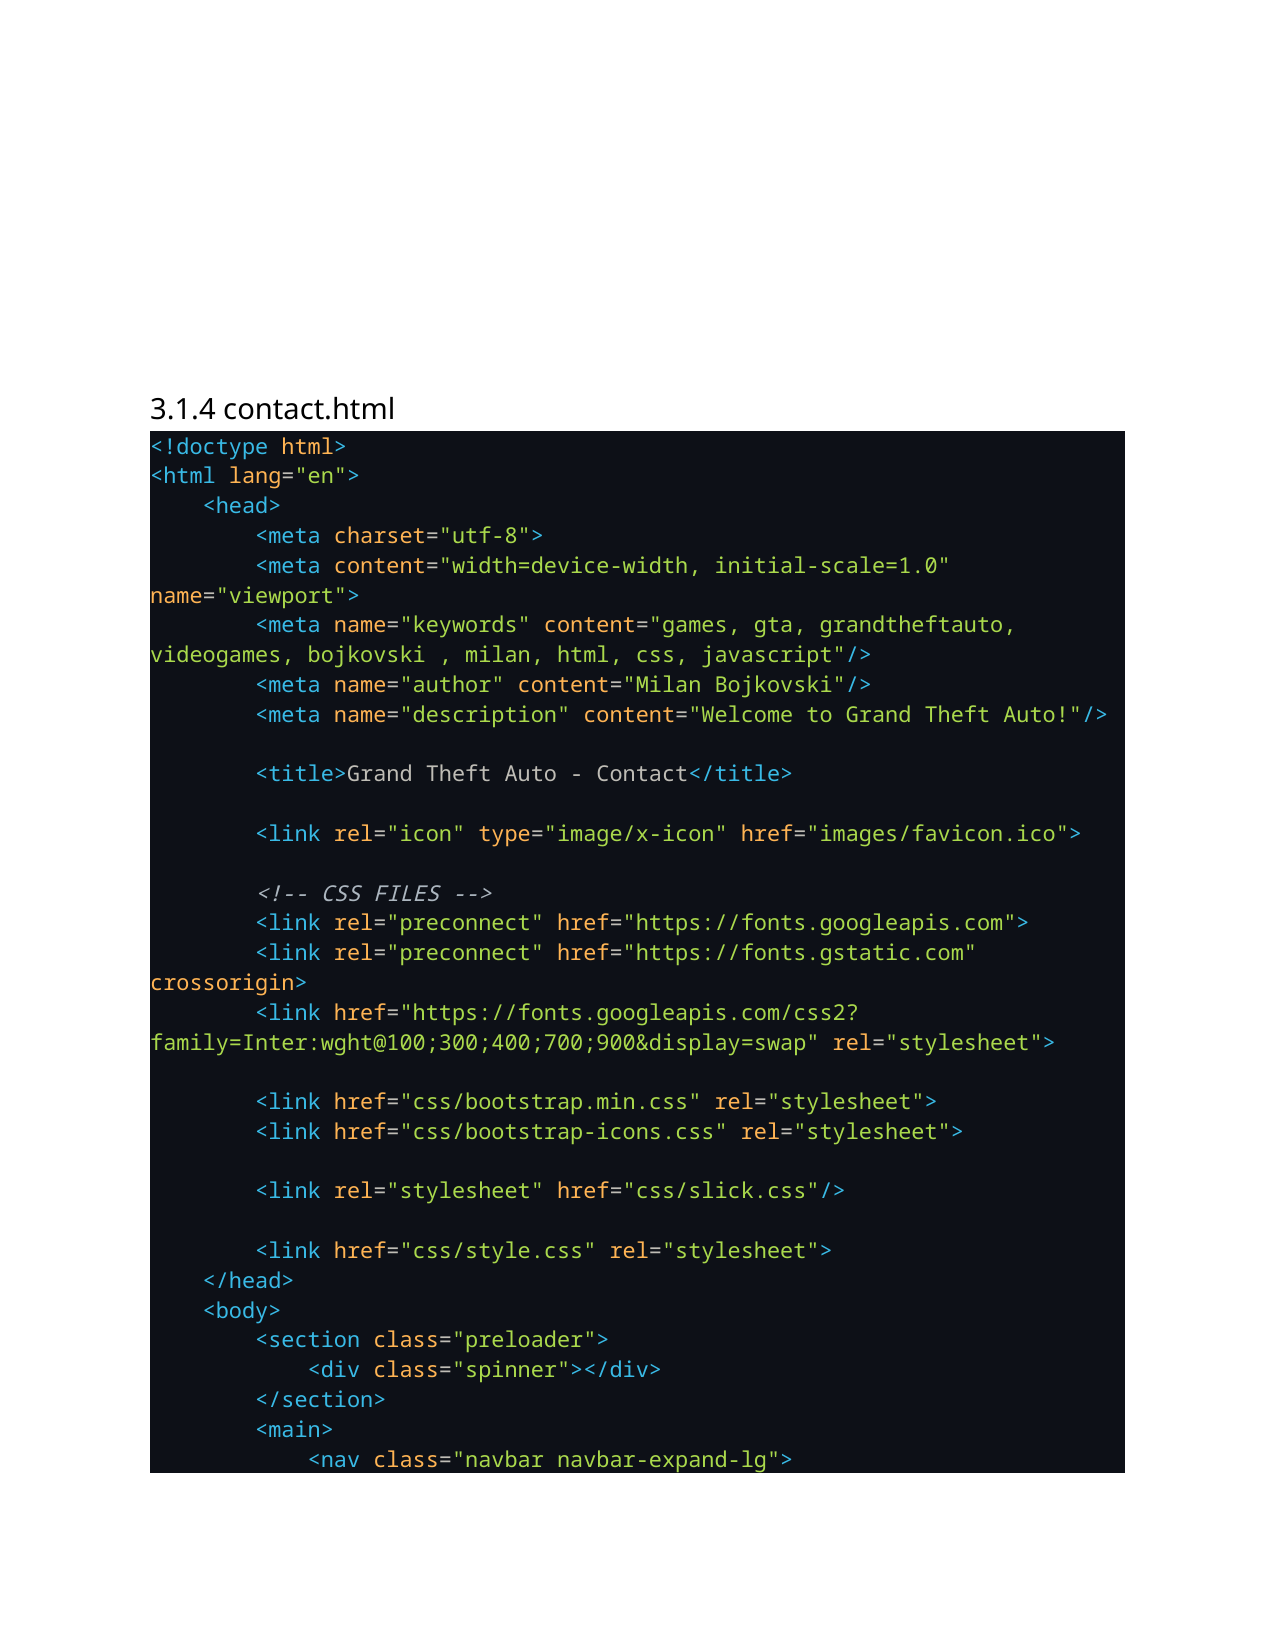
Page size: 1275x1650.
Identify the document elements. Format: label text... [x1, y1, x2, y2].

text <html lang="en"> [150, 461, 1125, 490]
text <nav class="navbar navbar-expand-lg"> [150, 1444, 1125, 1473]
text <link href="css/bootstrap-icons.css" rel="stylesheet"> [150, 1116, 1125, 1146]
text <link href="css/style.css" rel="stylesheet"> [150, 1235, 1125, 1265]
text <!doctype html> [150, 431, 1125, 461]
text <link href="css/bootstrap.min.css" rel="stylesheet"> [150, 1086, 1125, 1116]
text <meta name="keywords" content="games, gta, grandtheftauto, videogames, bojkovski , milan, html, css, javascript"/> [150, 609, 1125, 669]
text </head> [150, 1265, 1125, 1295]
text <link href="https://fonts.googleapis.com/css2?family=Inter:wght@100;300;400;700;900&display=swap" rel="stylesheet"> [150, 997, 1125, 1056]
text <title>Grand Theft Auto - Contact</title> [150, 758, 1125, 788]
text </section> [150, 1384, 1125, 1414]
subtitle 3.1.4 contact.html [150, 388, 1125, 428]
text <link rel="preconnect" href="https://fonts.googleapis.com"> [150, 907, 1125, 937]
text <link rel="icon" type="image/x-icon" href="images/favicon.ico"> [150, 818, 1125, 848]
text <body> [150, 1295, 1125, 1324]
text <!-- CSS FILES --> [150, 878, 1125, 907]
text <head> [150, 490, 1125, 520]
text <meta charset="utf-8"> [150, 520, 1125, 550]
text <meta name="author" content="Milan Bojkovski"/> [150, 669, 1125, 699]
text <meta name="description" content="Welcome to Grand Theft Auto!"/> [150, 699, 1125, 729]
text <meta content="width=device-width, initial-scale=1.0" name="viewport"> [150, 550, 1125, 609]
text <div class="spinner"></div> [150, 1354, 1125, 1384]
text <section class="preloader"> [150, 1324, 1125, 1354]
text <main> [150, 1414, 1125, 1444]
text <link rel="stylesheet" href="css/slick.css"/> [150, 1176, 1125, 1205]
text <link rel="preconnect" href="https://fonts.gstatic.com" crossorigin> [150, 937, 1125, 997]
